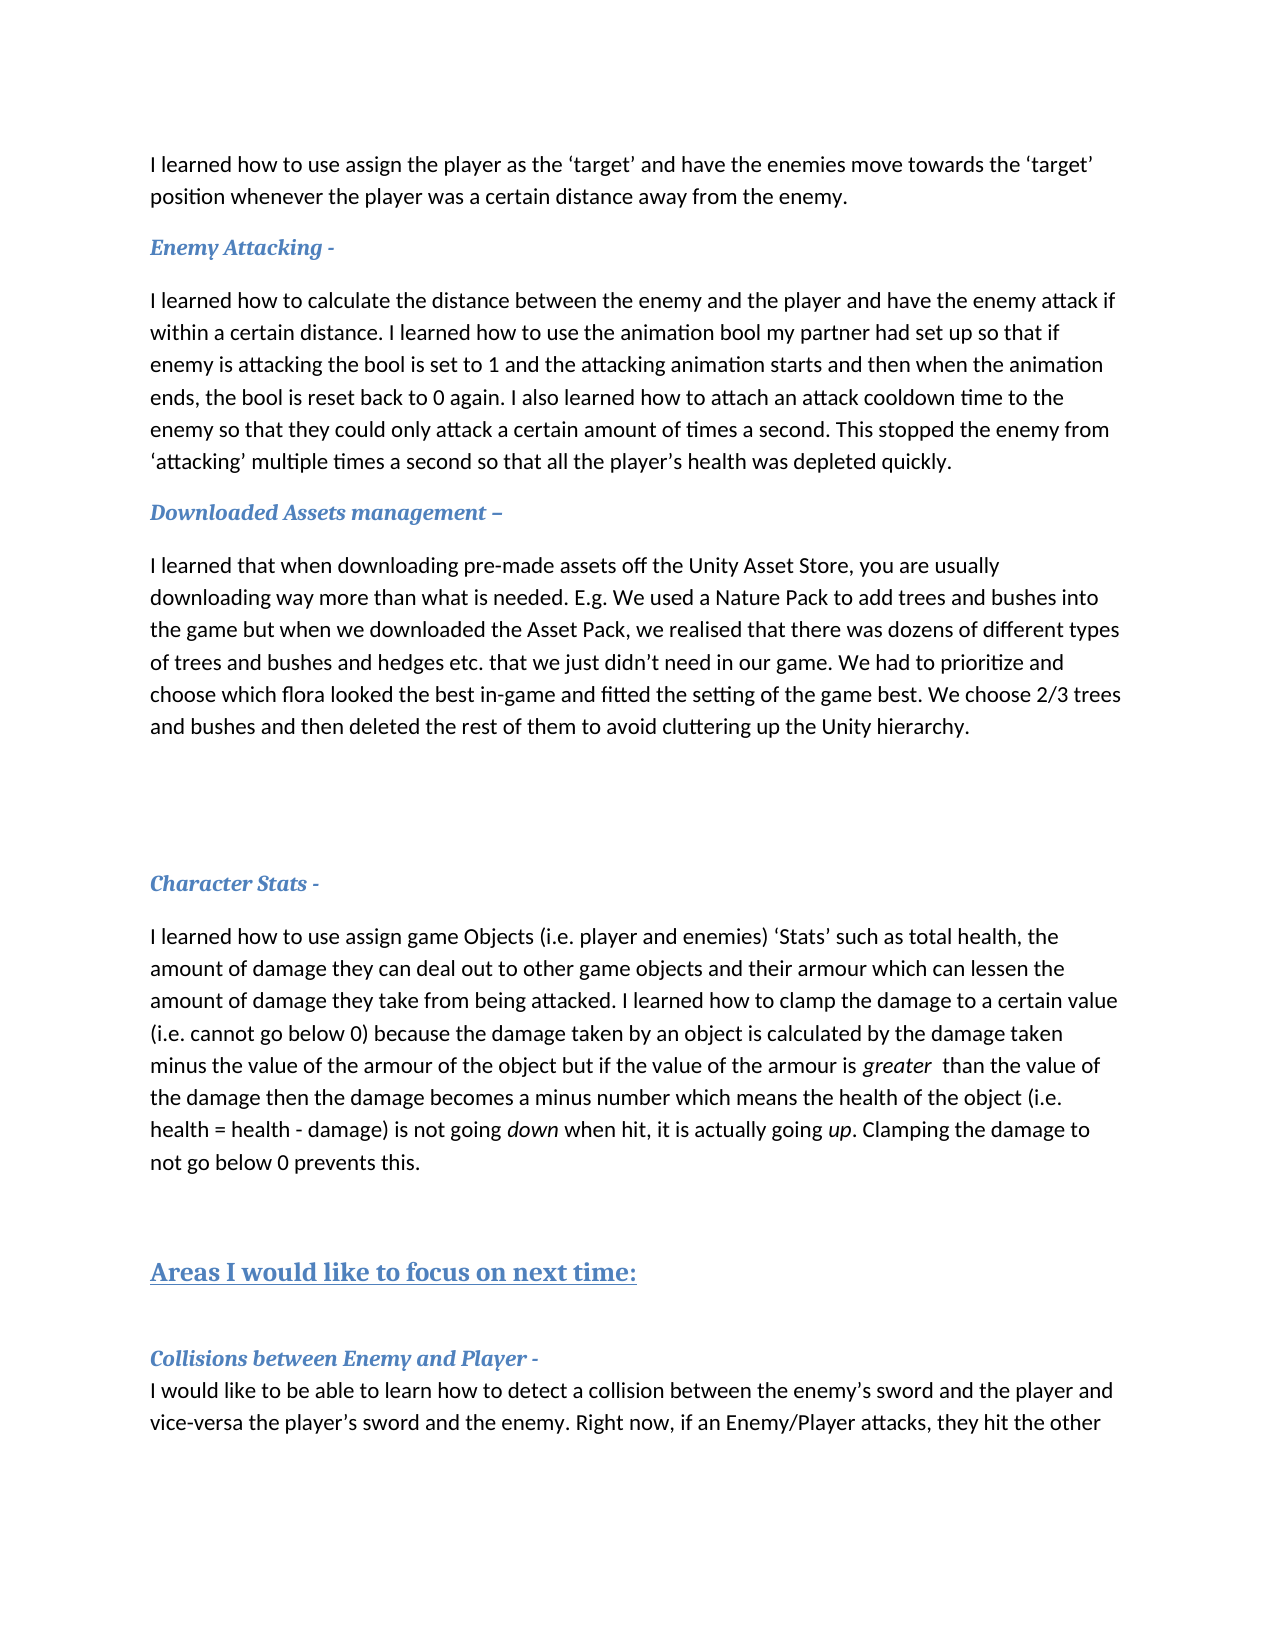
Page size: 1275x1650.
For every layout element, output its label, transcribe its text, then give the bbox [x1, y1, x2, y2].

text Enemy Attacking - [150, 235, 1125, 262]
text Character Stats - [150, 871, 1125, 898]
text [150, 1376, 1125, 1436]
subtitle Areas I would like to focus on next time: [150, 1257, 1125, 1288]
text I learned how to calculate the distance between the enemy and the player and have the enemy attack if within a certain distance. I learned how to use the animation bool my partner had set up so that if enemy is attacking the bool is set to 1 and the attacking animation starts and then when the animation ends, the bool is reset back to 0 again. I also learned how to attach an attack cooldown time to the enemy so that they could only attack a certain amount of times a second. This stopped the enemy from ‘attacking’ multiple times a second so that all the player’s health was depleted quickly. [150, 286, 1125, 475]
text I learned how to use assign the player as the ‘target’ and have the enemies move towards the ‘target’ position whenever the player was a certain distance away from the enemy. [150, 150, 1125, 210]
text I learned how to use assign game Objects (i.e. player and enemies) ‘Stats’ such as total health, the amount of damage they can deal out to other game objects and their armour which can lessen the amount of damage they take from being attacked. I learned how to clamp the damage to a certain value (i.e. cannot go below 0) because the damage taken by an object is calculated by the damage taken minus the value of the armour of the object but if the value of the armour is greater than the value of the damage then the damage becomes a minus number which means the health of the object (i.e. health = health - damage) is not going down when hit, it is actually going up. Clamping the damage to not go below 0 prevents this. [150, 922, 1125, 1176]
text I learned that when downloading pre-made assets off the Unity Asset Store, you are usually downloading way more than what is needed. E.g. We used a Nature Pack to add trees and bushes into the game but when we downloaded the Asset Pack, we realised that there was dozens of different types of trees and bushes and hedges etc. that we just didn’t need in our game. We had to prioritize and choose which flora looked the best in-game and fitted the setting of the game best. We choose 2/3 trees and bushes and then deleted the rest of them to avoid cluttering up the Unity hierarchy. [150, 551, 1125, 740]
subtitle Collisions between Enemy and Player - [150, 1346, 1125, 1372]
text Downloaded Assets management – [150, 500, 1125, 527]
